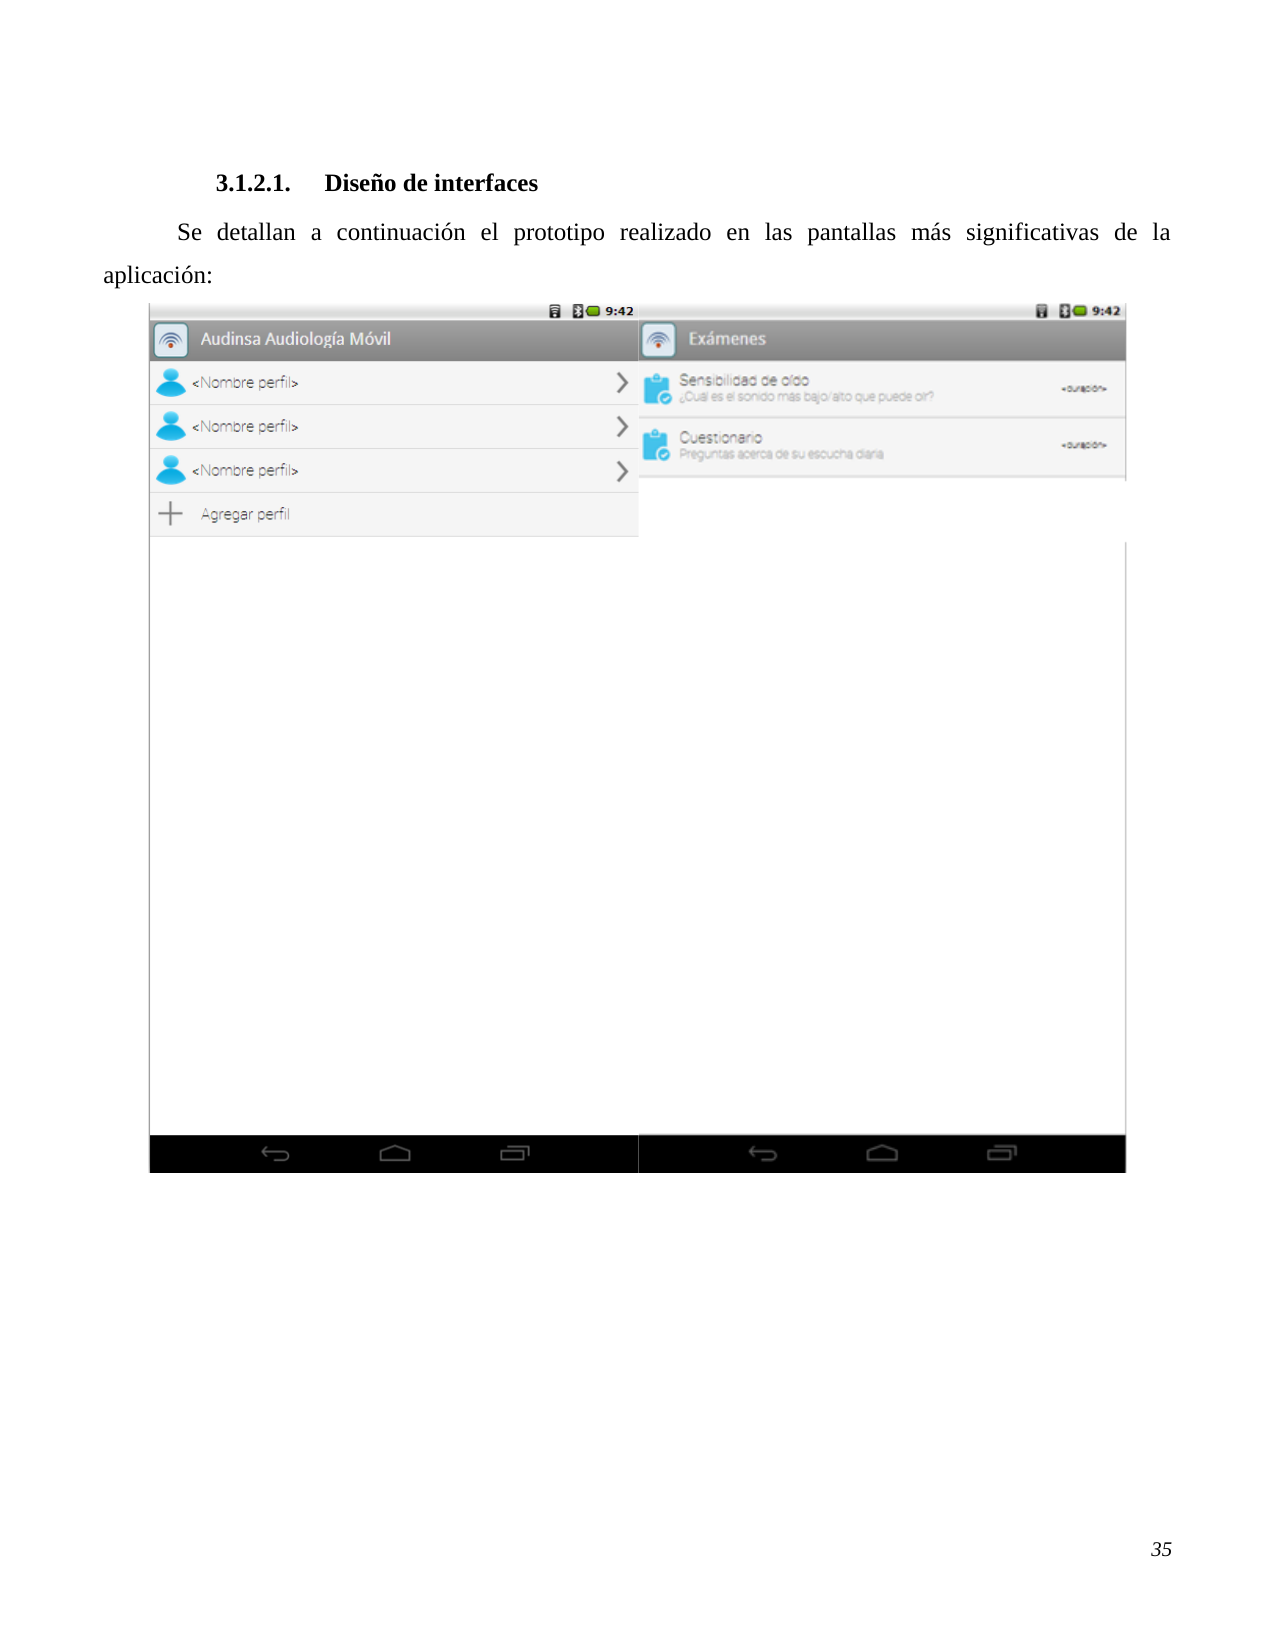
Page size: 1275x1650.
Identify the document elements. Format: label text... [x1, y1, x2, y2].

text Se detallan a continuación el prototipo realizado en las pantallas más significativas de la aplicación: [103, 217, 1172, 289]
list Diseño de interfaces [216, 168, 1172, 197]
picture [148, 303, 1127, 1173]
